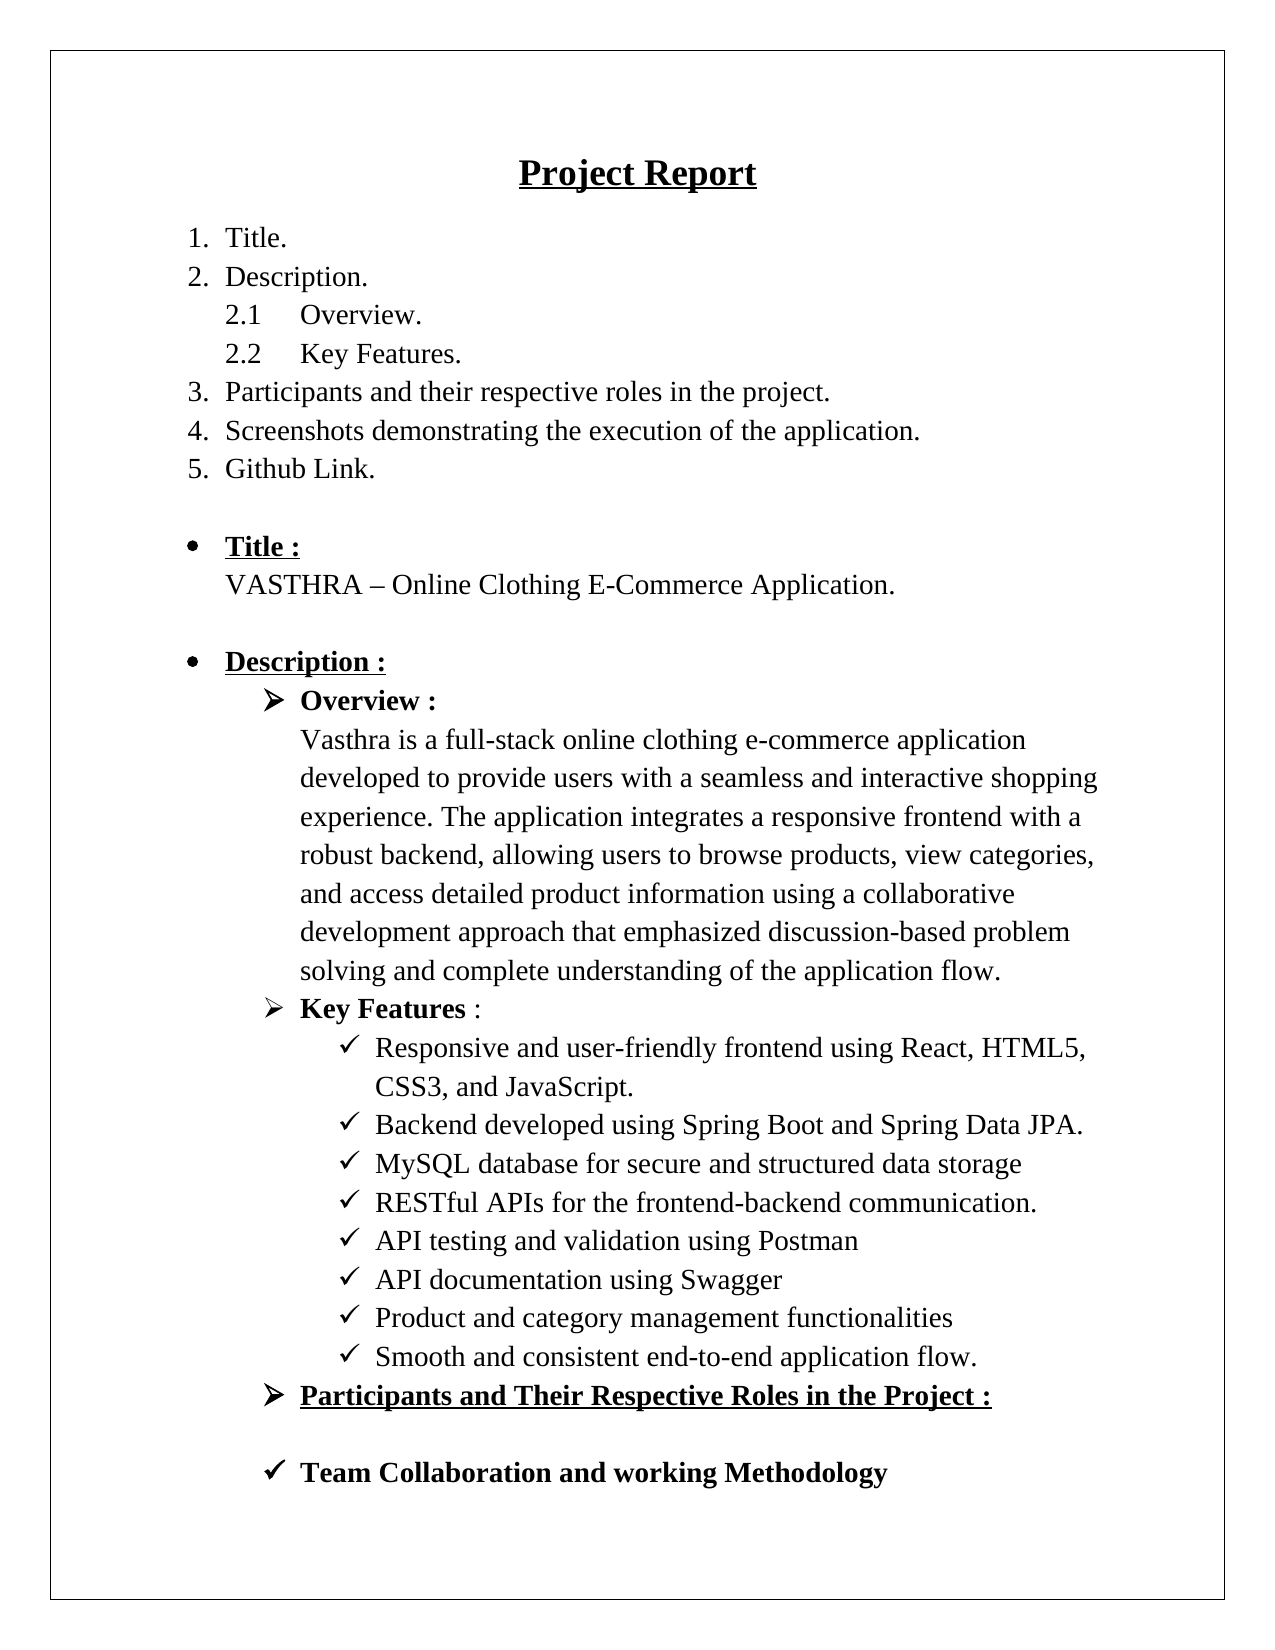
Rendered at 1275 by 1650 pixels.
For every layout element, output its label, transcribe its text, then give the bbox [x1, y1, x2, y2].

list RESTful APIs for the frontend-backend communication. [337, 1185, 1125, 1218]
list Responsive and user-friendly frontend using React, HTML5, CSS3, and JavaScript. [337, 1030, 1125, 1102]
list Product and category management functionalities [337, 1301, 1125, 1334]
list MySQL database for secure and structured data storage [337, 1146, 1125, 1180]
list API documentation using Swagger [337, 1262, 1125, 1296]
list Smooth and consistent end-to-end application flow. [337, 1339, 1125, 1373]
list Participants and their respective roles in the project. [187, 374, 1125, 408]
text Project Report [150, 150, 1125, 193]
list Backend developed using Spring Boot and Spring Data JPA. [337, 1107, 1125, 1141]
list API testing and validation using Postman [337, 1223, 1125, 1257]
list Key Features : [262, 992, 1125, 1025]
list Title : [187, 529, 1125, 562]
list Description. [187, 259, 1125, 292]
list Participants and Their Respective Roles in the Project : [262, 1378, 1125, 1412]
list Overview. [225, 297, 1125, 331]
list Title. [187, 220, 1125, 254]
list Overview : [262, 683, 1125, 717]
list Team Collaboration and working Methodology [262, 1455, 1125, 1489]
list VASTHRA – Online Clothing E-Commerce Application. [225, 567, 1125, 601]
list Github Link. [187, 452, 1125, 485]
list Screenshots demonstrating the execution of the application. [187, 413, 1125, 447]
list Description : [187, 644, 1125, 678]
list Vasthra is a full-stack online clothing e-commerce application developed to provide users with a seamless and interactive shopping experience. The application integrates a responsive frontend with a robust backend, allowing users to browse products, view categories, and access detailed product information using a collaborative development approach that emphasized discussion-based problem solving and complete understanding of the application flow. [300, 722, 1125, 987]
list Key Features. [225, 336, 1125, 369]
